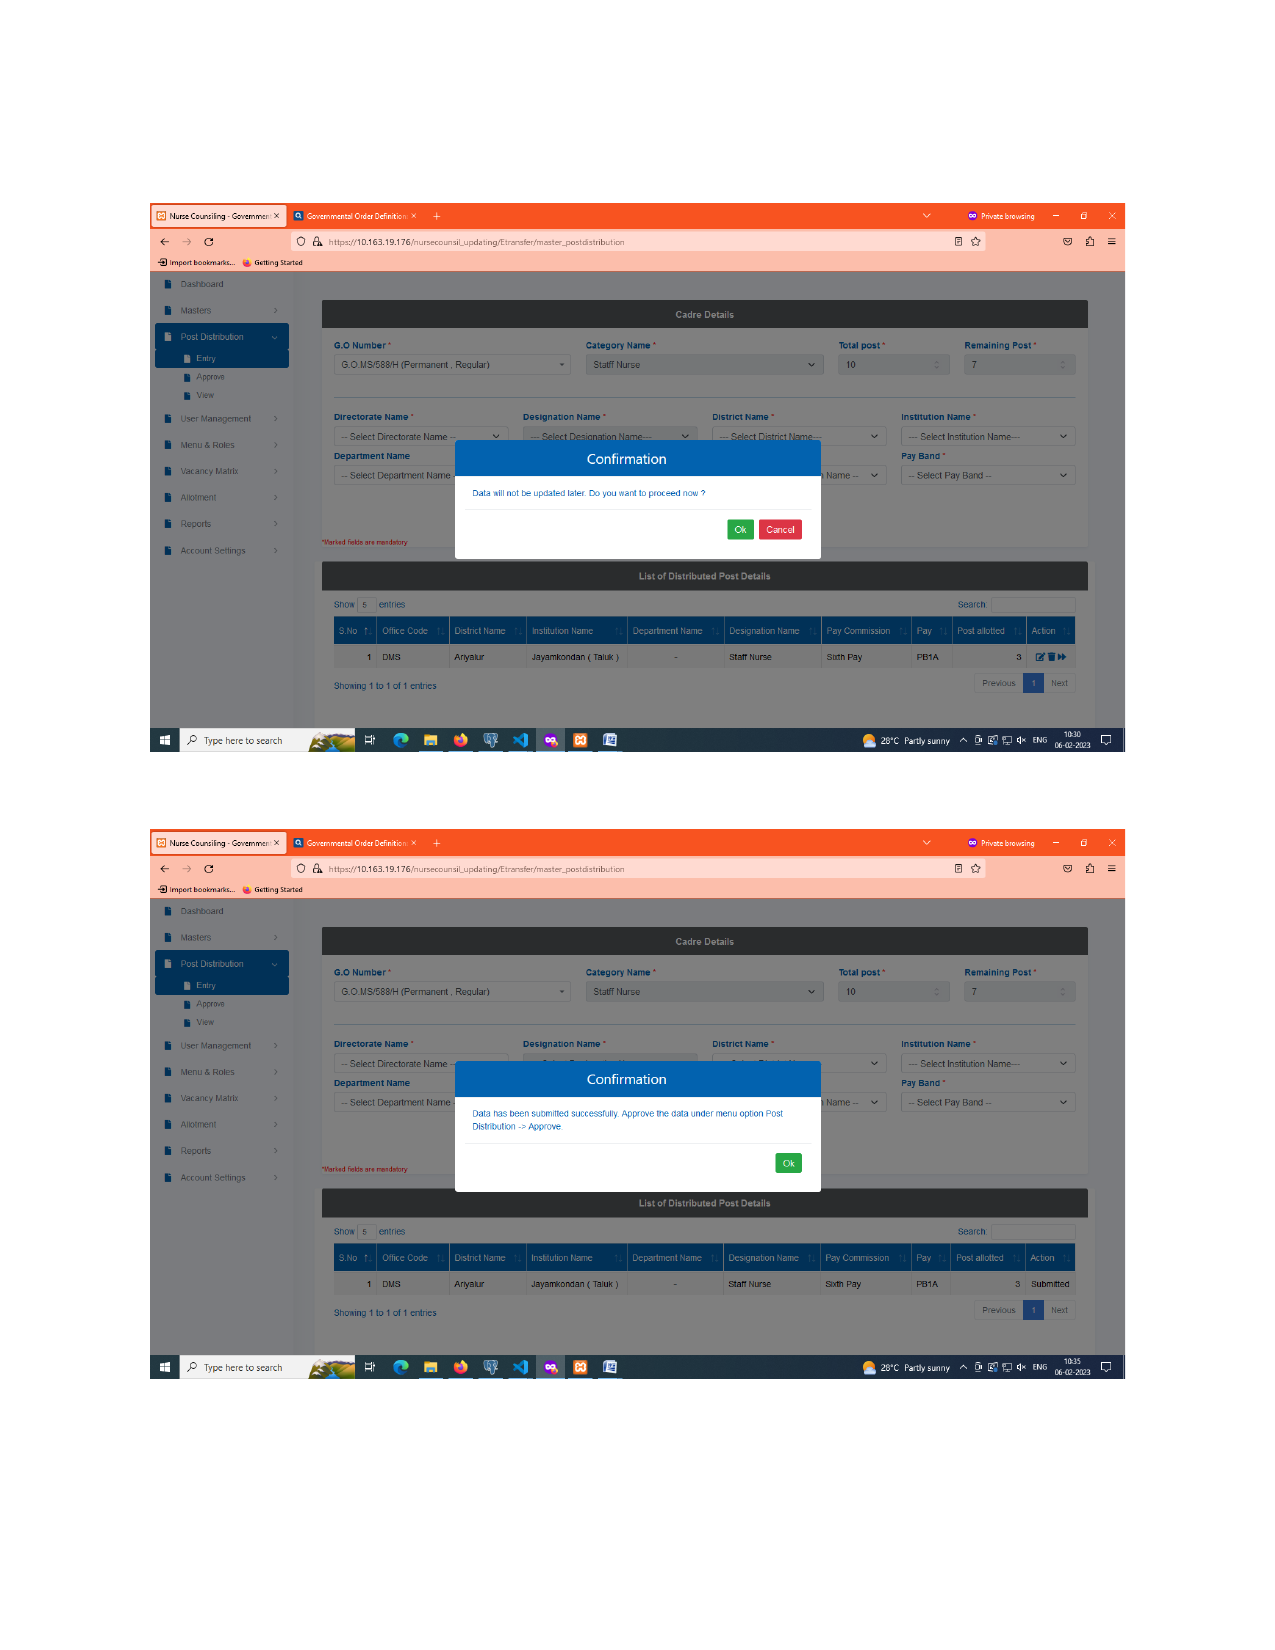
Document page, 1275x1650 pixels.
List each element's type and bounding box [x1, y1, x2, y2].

picture [150, 829, 1125, 1379]
picture [150, 203, 1125, 752]
